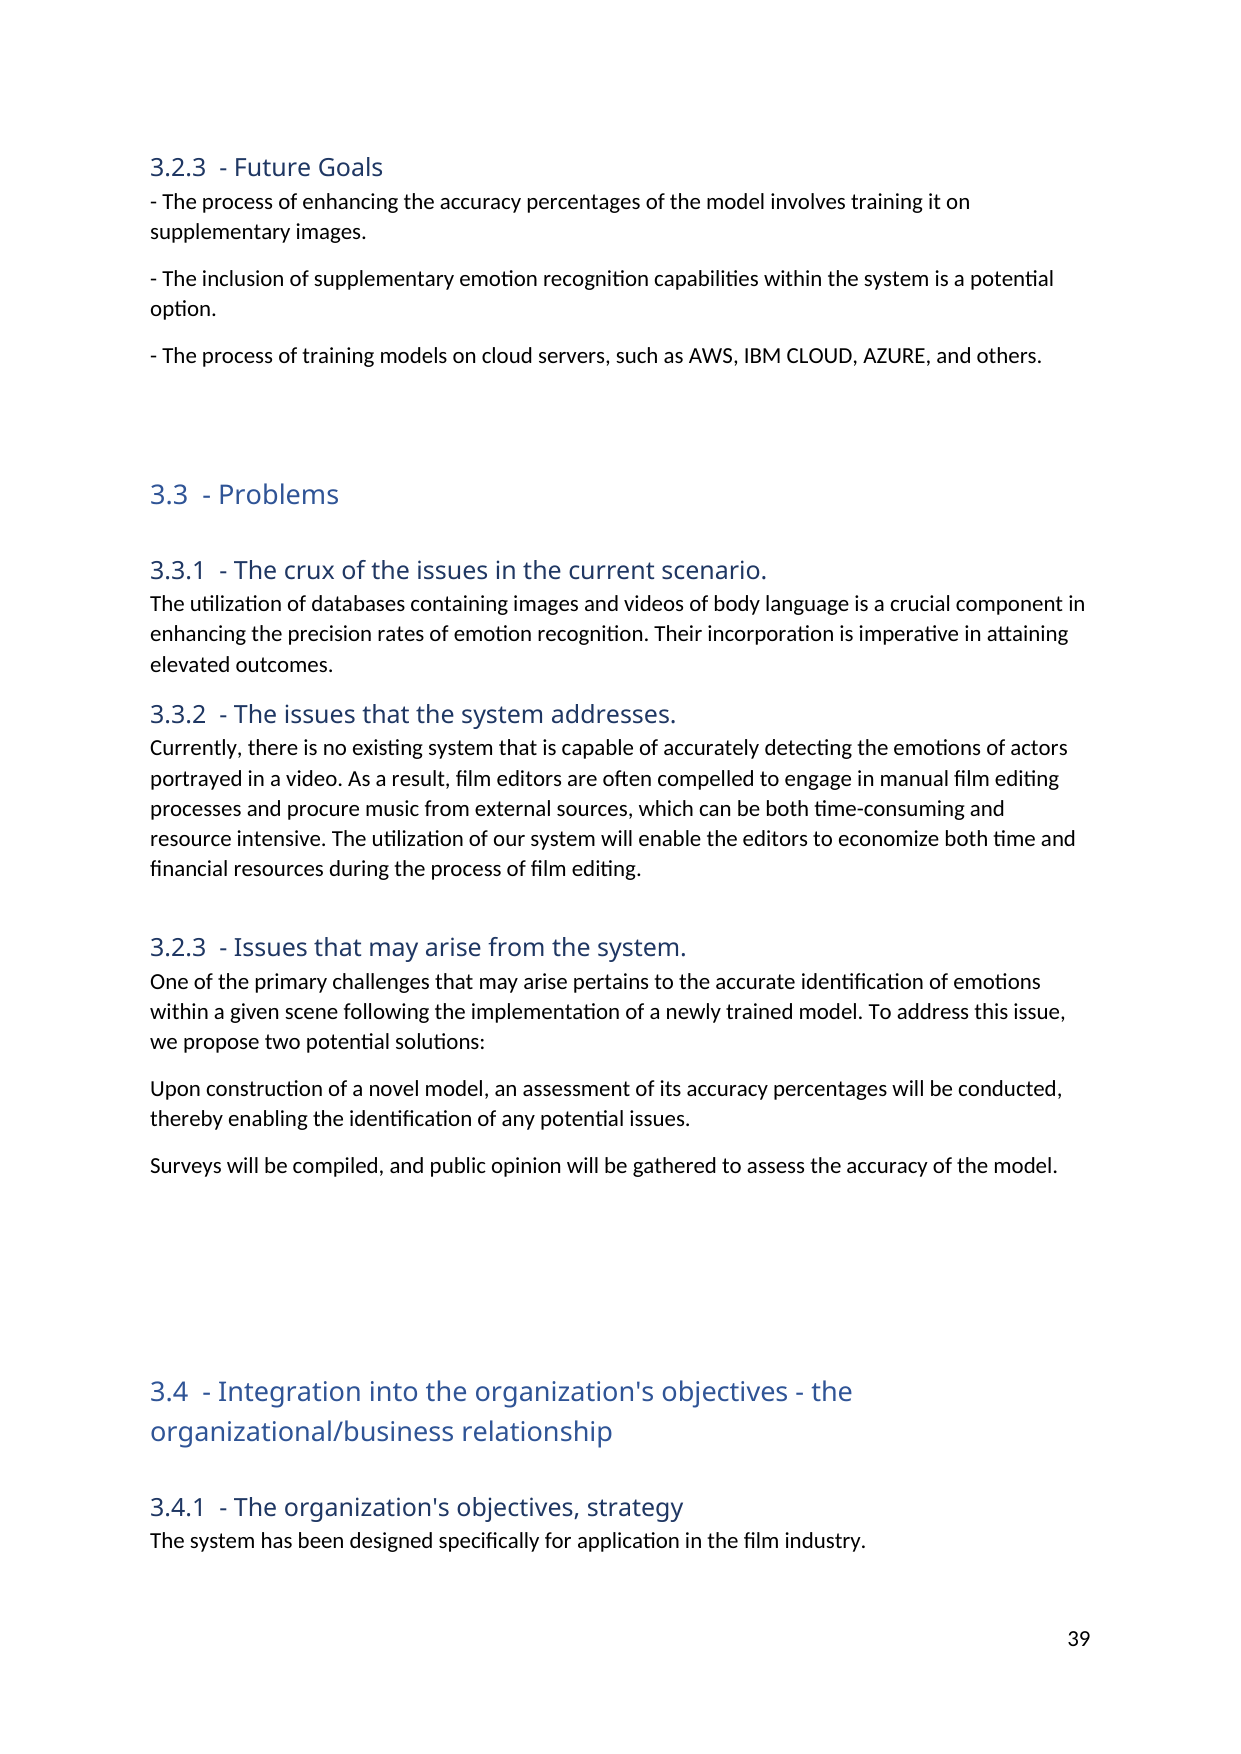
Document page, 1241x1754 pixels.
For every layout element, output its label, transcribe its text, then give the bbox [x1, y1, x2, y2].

text The system has been designed specifically for application in the film industry. [150, 1526, 1090, 1554]
subtitle 3.2.3 - Future Goals [150, 150, 1090, 184]
text - The inclusion of supplementary emotion recognition capabilities within the system is a potential option. [150, 264, 1090, 322]
subtitle 3.2.3 - Issues that may arise from the system. [150, 930, 1090, 964]
subtitle 3.4 - Integration into the organization's objectives - the organizational/business relationship [150, 1372, 1090, 1449]
text One of the primary challenges that may arise pertains to the accurate identification of emotions within a given scene following the implementation of a newly trained model. To address this issue, we propose two potential solutions: [150, 967, 1090, 1055]
subtitle 3.4.1 - The organization's objectives, strategy [150, 1489, 1090, 1523]
text Surveys will be compiled, and public opinion will be gathered to assess the accuracy of the model. [150, 1151, 1090, 1179]
text Currently, there is no existing system that is capable of accurately detecting the emotions of actors portrayed in a video. As a result, film editors are often compelled to engage in manual film editing processes and procure music from external sources, which can be both time-consuming and resource intensive. The utilization of our system will enable the editors to economize both time and financial resources during the process of film editing. [150, 733, 1090, 882]
subtitle 3.3 - Problems [150, 476, 1090, 513]
subtitle 3.3.2 - The issues that the system addresses. [150, 697, 1090, 731]
text The utilization of databases containing images and videos of body language is a crucial component in enhancing the precision rates of emotion recognition. Their incorporation is imperative in attaining elevated outcomes. [150, 589, 1090, 678]
text - The process of enhancing the accuracy percentages of the model involves training it on supplementary images. [150, 187, 1090, 245]
text - The process of training models on cloud servers, such as AWS, IBM CLOUD, AZURE, and others. [150, 341, 1090, 369]
text Upon construction of a novel model, an assessment of its accuracy percentages will be conducted, thereby enabling the identification of any potential issues. [150, 1074, 1090, 1132]
subtitle 3.3.1 - The crux of the issues in the current scenario. [150, 553, 1090, 587]
